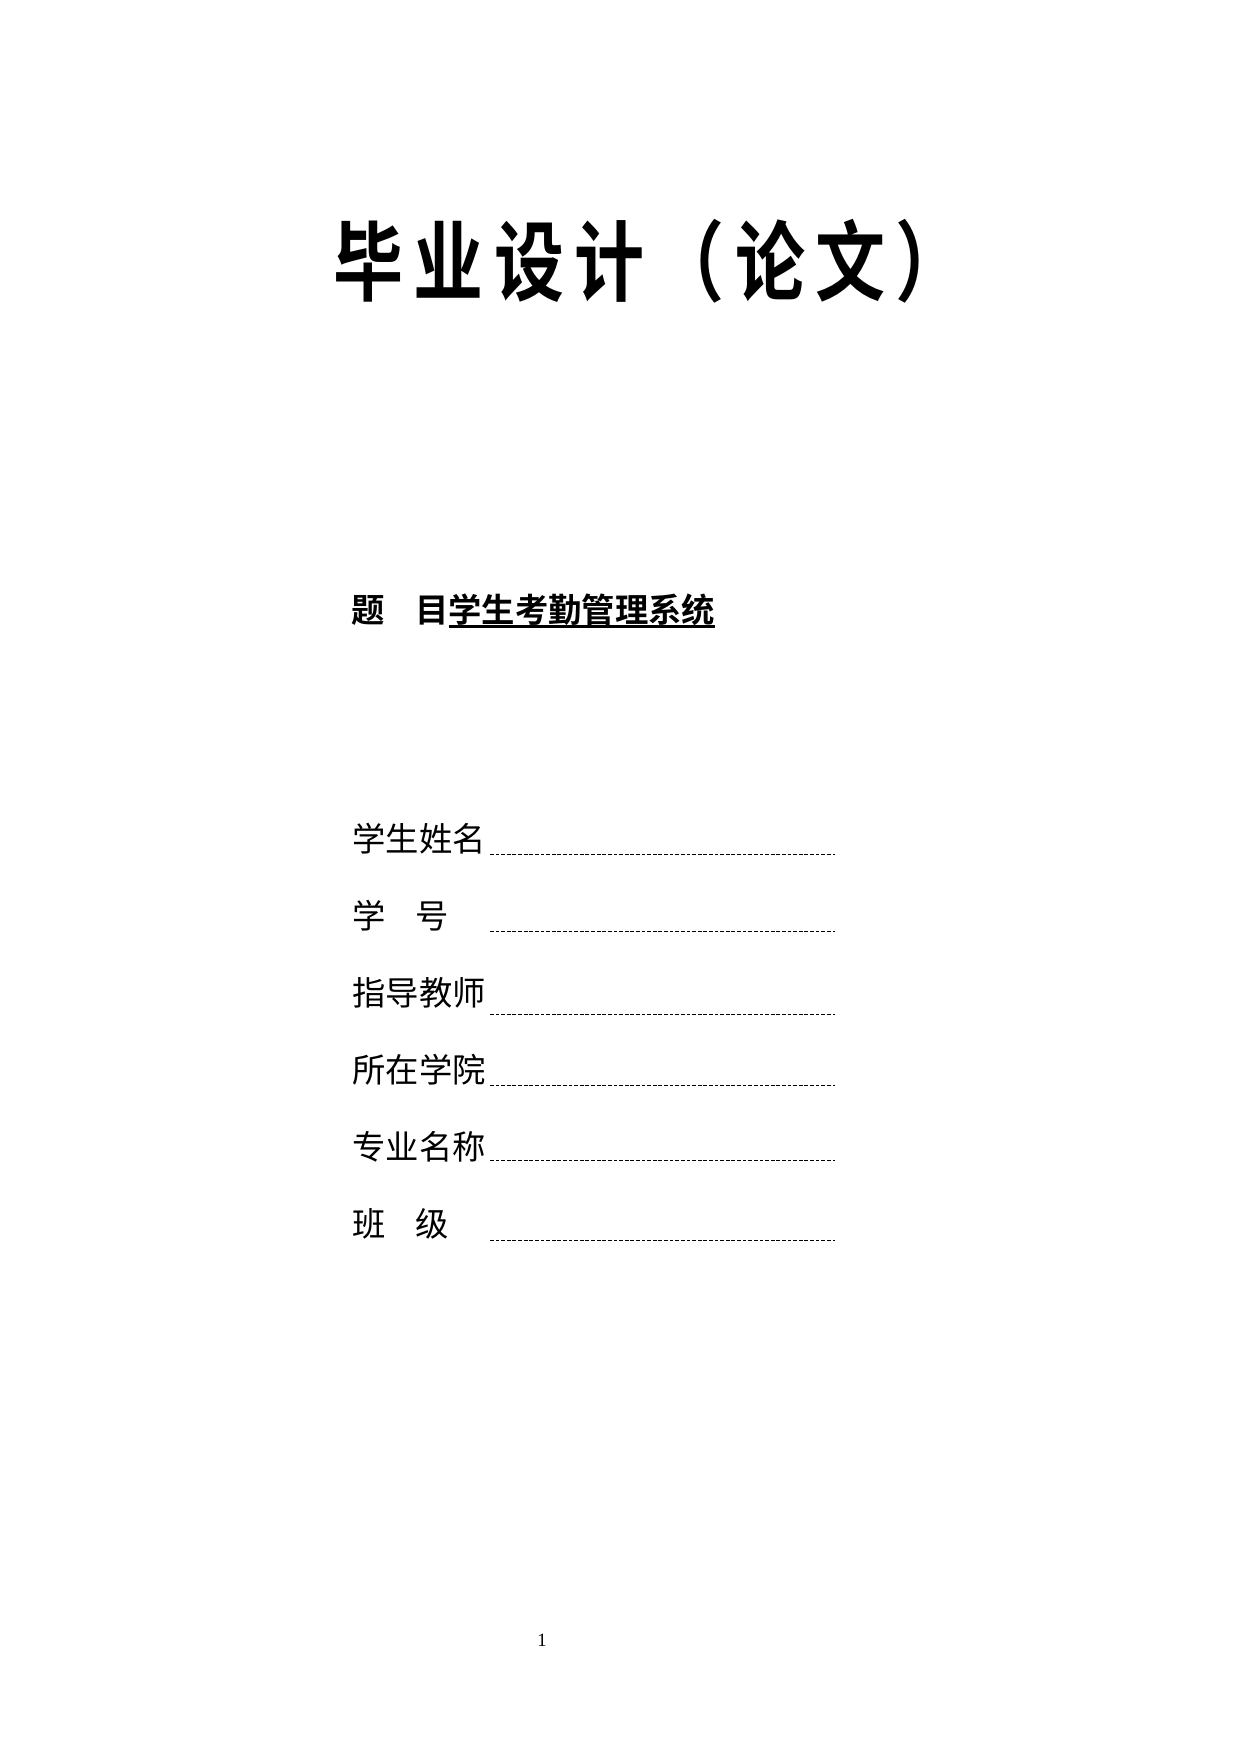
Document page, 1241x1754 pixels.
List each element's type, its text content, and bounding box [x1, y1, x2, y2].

text 指导教师 [265, 958, 1122, 1023]
text 学 号 [265, 881, 1122, 946]
text 学生姓名 [265, 804, 1122, 869]
text 所在学院 [308, 1035, 1122, 1100]
text 题 目学生考勤管理系统 [302, 576, 1122, 641]
text 专业名称 [265, 1112, 1122, 1177]
text 毕业设计（论文） [177, 193, 1122, 319]
text 班 级 [265, 1189, 1122, 1254]
